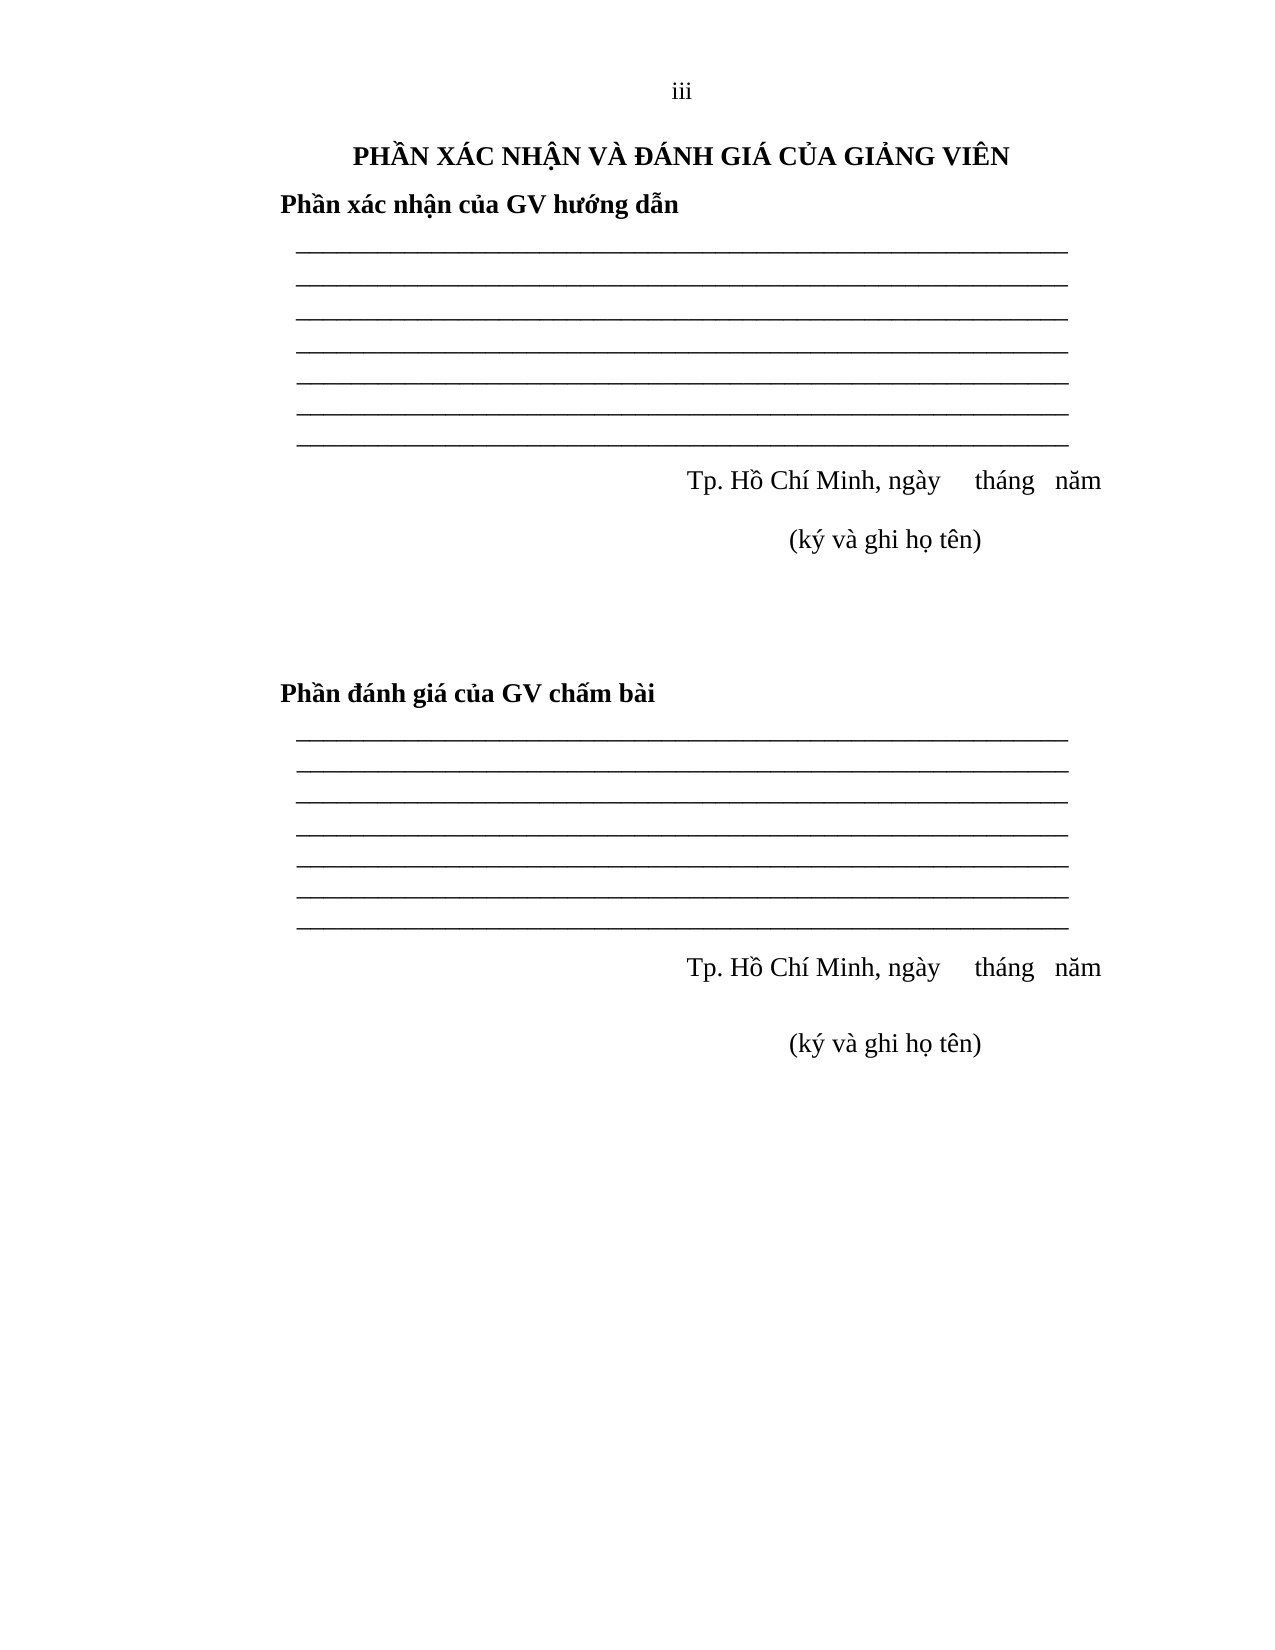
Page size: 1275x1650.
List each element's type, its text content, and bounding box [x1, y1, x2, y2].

text _________________________________________________________ _________________________________________________________ [206, 713, 1158, 775]
text _________________________________________________________ [205, 292, 1158, 323]
text Phần xác nhận của GV hướng dẫn [280, 188, 1157, 219]
text _________________________________________________________ _________________________________________________________ _________________________________________________________ _________________________________________________________ [206, 326, 1158, 449]
text _________________________________________________________ [205, 258, 1158, 289]
text _________________________________________________________ _________________________________________________________ _________________________________________________________ _________________________________________________________ [206, 809, 1158, 932]
text (ký và ghi họ tên) [205, 1027, 1157, 1058]
subtitle PHẦN XÁC NHẬN VÀ ĐÁNH GIÁ CỦA GIẢNG VIÊN [207, 141, 1156, 172]
text Phần đánh giá của GV chấm bài [280, 677, 1157, 708]
text Tp. Hồ Chí Minh, ngày tháng năm [205, 952, 1157, 983]
text _________________________________________________________ [205, 775, 1158, 806]
text Tp. Hồ Chí Minh, ngày tháng năm [205, 464, 1157, 496]
text _________________________________________________________ [205, 225, 1158, 256]
text (ký và ghi họ tên) [205, 523, 1157, 554]
